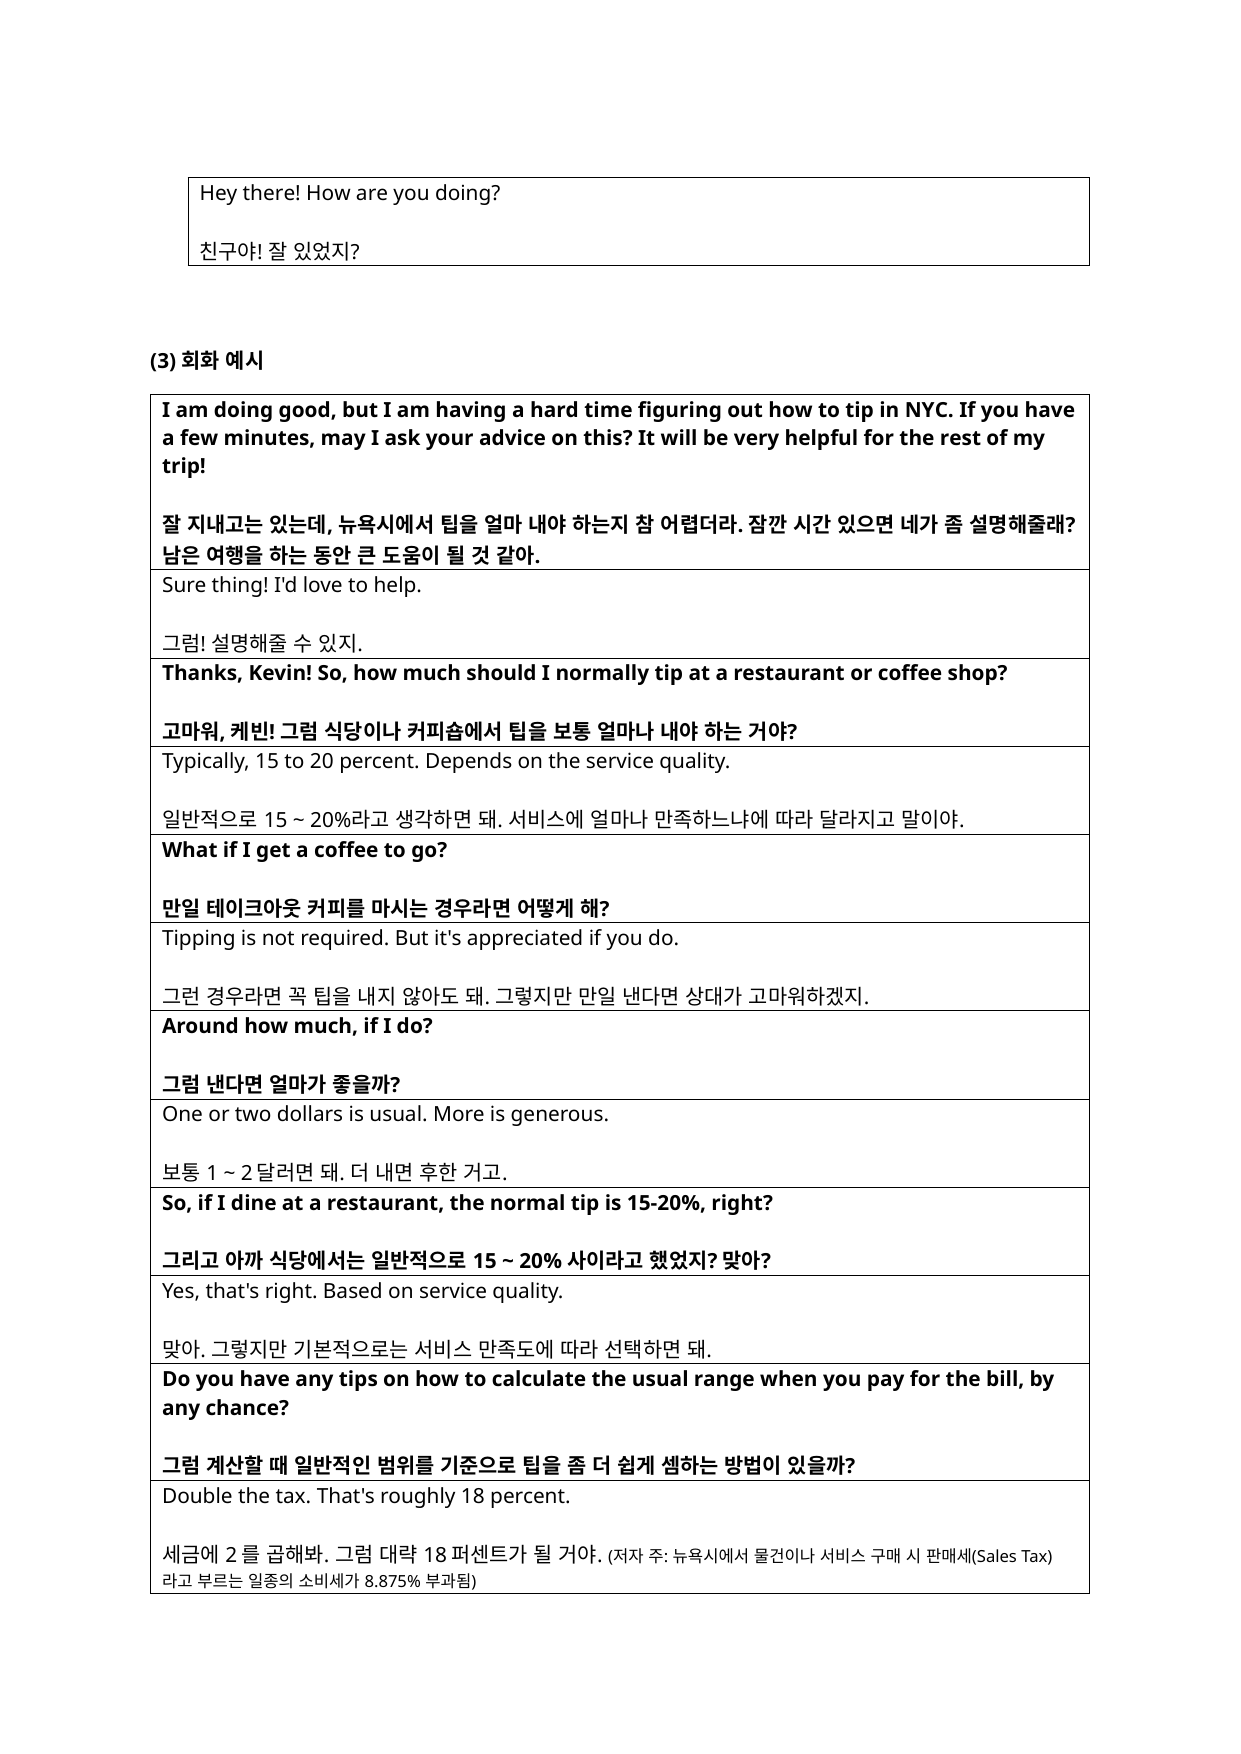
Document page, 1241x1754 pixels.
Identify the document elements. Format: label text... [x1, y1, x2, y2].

table_cell Do you have any tips on how to calculate the usual range when you pay for the bill, by any chance? 그럼 계산할 때 일반적인 범위를 기준으로 팁을 좀 더 쉽게 셈하는 방법이 있을까? [151, 1364, 1089, 1480]
table_cell Typically, 15 to 20 percent. Depends on the service quality. 일반적으로 15 ~ 20%라고 생각하면 돼. 서비스에 얼마나 만족하느냐에 따라 달라지고 말이야. [151, 747, 1089, 834]
table_header I am doing good, but I am having a hard time figuring out how to tip in NYC. If you have a few minutes, may I ask your advice on this? It will be very helpful for the rest of my trip! 잘 지내고는 있는데, 뉴욕시에서 팁을 얼마 내야 하는지 참 어렵더라. 잠깐 시간 있으면 네가 좀 설명해줄래? 남은 여행을 하는 동안 큰 도움이 될 것 같아. [151, 395, 1089, 569]
table_cell Sure thing! I'd love to help. 그럼! 설명해줄 수 있지. [151, 570, 1089, 657]
table_cell So, if I dine at a restaurant, the normal tip is 15-20%, right? 그리고 아까 식당에서는 일반적으로 15 ~ 20% 사이라고 했었지? 맞아? [151, 1188, 1089, 1275]
table_cell Yes, that's right. Based on service quality. 맞아. 그렇지만 기본적으로는 서비스 만족도에 따라 선택하면 돼. [151, 1276, 1089, 1363]
table_cell One or two dollars is usual. More is generous. 보통 1 ~ 2달러면 돼. 더 내면 후한 거고. [151, 1100, 1089, 1187]
table_cell Thanks, Kevin! So, how much should I normally tip at a restaurant or coffee shop? 고마워, 케빈! 그럼 식당이나 커피숍에서 팁을 보통 얼마나 내야 하는 거야? [151, 659, 1089, 746]
table_cell What if I get a coffee to go? 만일 테이크아웃 커피를 마시는 경우라면 어떻게 해? [151, 835, 1089, 922]
table_cell Hey there! How are you doing? 친구야! 잘 있었지? [189, 178, 1089, 265]
text (3) 회화 예시 [150, 344, 1090, 375]
table_cell Double the tax. That's roughly 18 percent. 세금에 2를 곱해봐. 그럼 대략 18퍼센트가 될 거야. (저자 주: 뉴욕시에서 물건이나 서비스 구매 시 판매세(Sales Tax)라고 부르는 일종의 소비세가 8.875% 부과됨) [151, 1481, 1089, 1592]
table_cell Around how much, if I do? 그럼 낸다면 얼마가 좋을까? [151, 1011, 1089, 1098]
table_cell Tipping is not required. But it's appreciated if you do. 그런 경우라면 꼭 팁을 내지 않아도 돼. 그렇지만 만일 낸다면 상대가 고마워하겠지. [151, 923, 1089, 1010]
